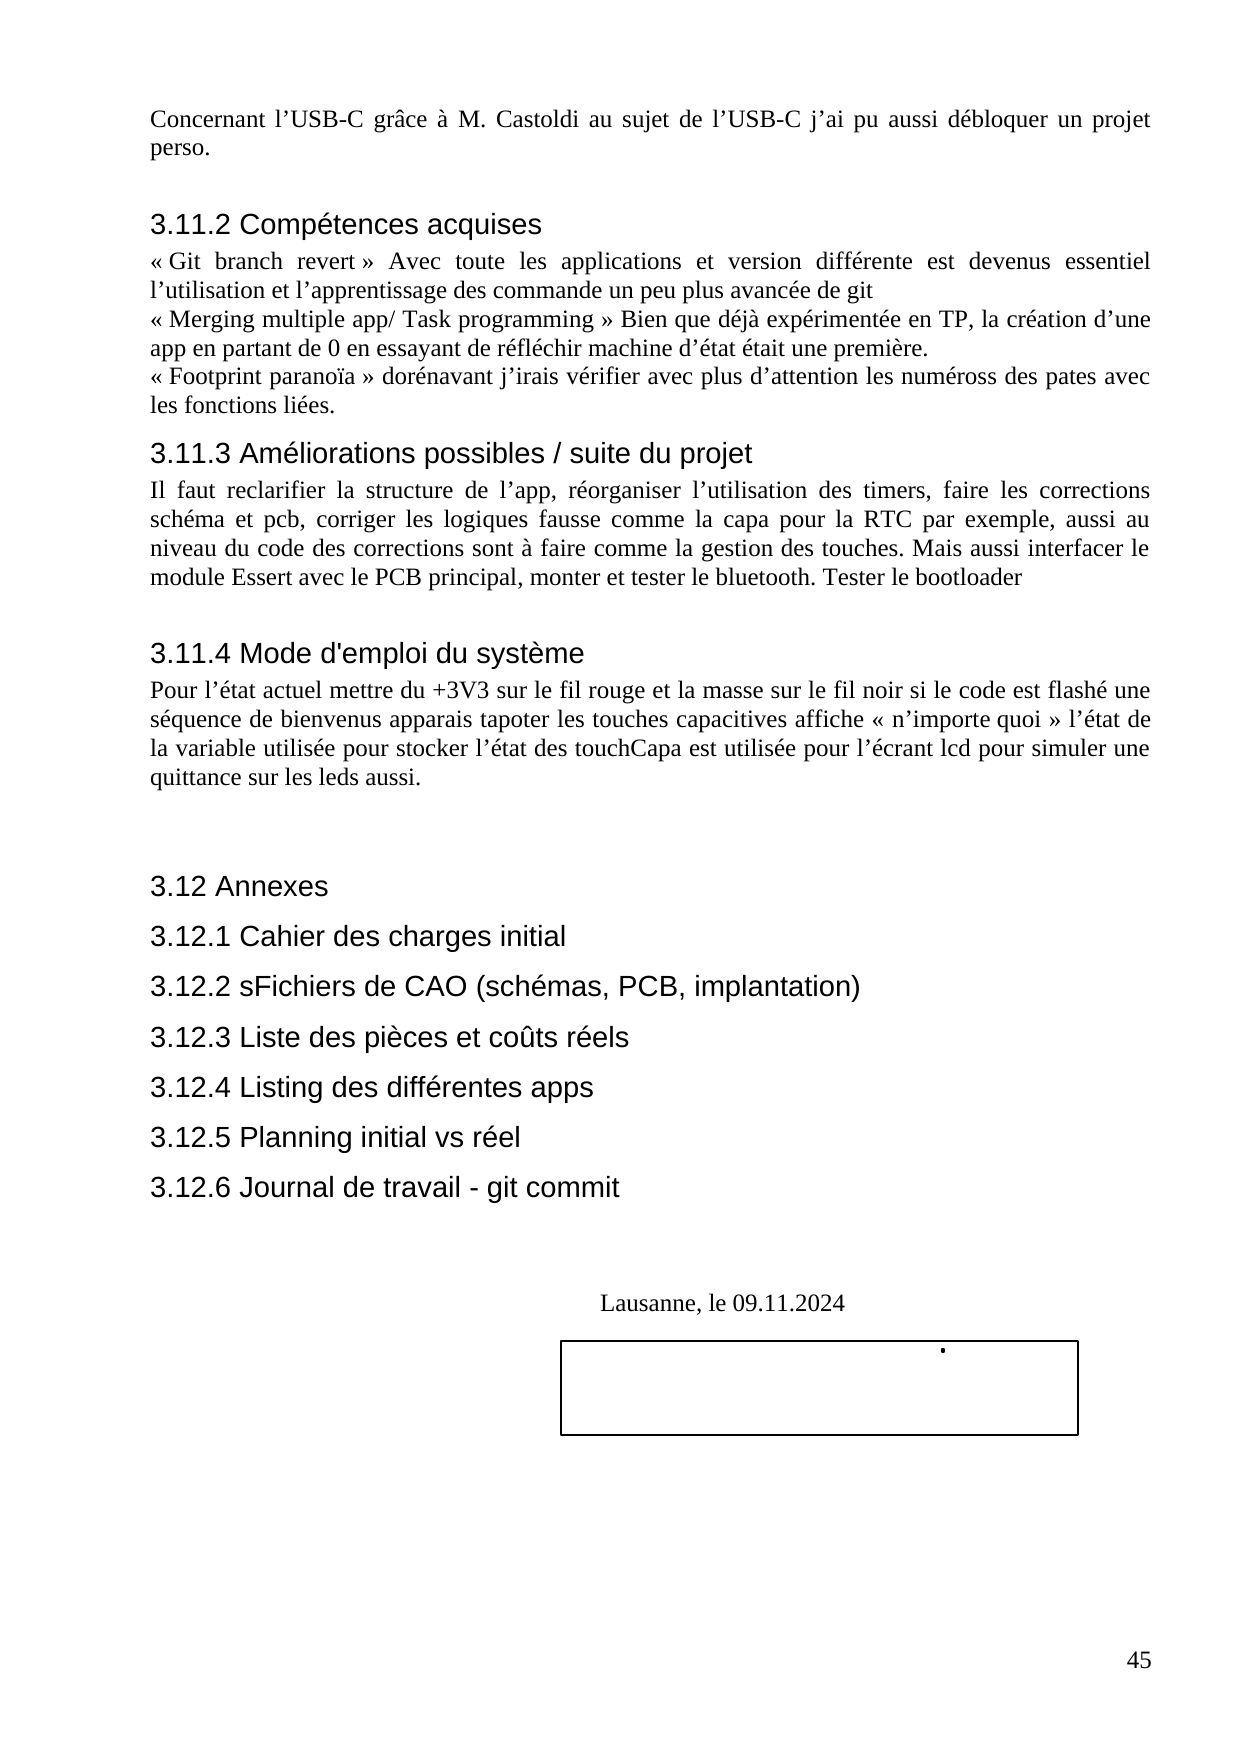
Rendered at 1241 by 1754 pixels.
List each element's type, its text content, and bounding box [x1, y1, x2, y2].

subtitle Cahier des charges initial [150, 919, 1152, 953]
subtitle Améliorations possibles / suite du projet [150, 436, 1152, 469]
text « Merging multiple app/ Task programming » Bien que déjà expérimentée en TP, la création d’une app en partant de 0 en essayant de réfléchir machine d’état était une première. [150, 304, 1152, 361]
subtitle Listing des différentes apps [150, 1070, 1152, 1103]
subtitle sFichiers de CAO (schémas, PCB, implantation) [150, 969, 1152, 1003]
text « Git branch revert » Avec toute les applications et version différente est devenus essentiel l’utilisation et l’apprentissage des commande un peu plus avancée de git [150, 246, 1152, 304]
subtitle Annexes [150, 869, 1152, 902]
subtitle Planning initial vs réel [150, 1120, 1152, 1153]
text Lausanne, le 09.11.2024 [150, 1288, 1152, 1317]
text Concernant l’USB-C grâce à M. Castoldi au sujet de l’USB-C j’ai pu aussi débloquer un projet perso. [150, 104, 1152, 161]
subtitle Compétences acquises [150, 207, 1152, 240]
text Il faut reclarifier la structure de l’app, réorganiser l’utilisation des timers, faire les corrections schéma et pcb, corriger les logiques fausse comme la capa pour la RTC par exemple, aussi au niveau du code des corrections sont à faire comme la gestion des touches. Mais aussi interfacer le module Essert avec le PCB principal, monter et tester le bluetooth. Tester le bootloader [150, 475, 1152, 590]
subtitle Journal de travail - git commit [150, 1170, 1152, 1204]
subtitle Liste des pièces et coûts réels [150, 1019, 1152, 1053]
text Pour l’état actuel mettre du +3V3 sur le fil rouge et la masse sur le fil noir si le code est flashé une séquence de bienvenus apparais tapoter les touches capacitives affiche « n’importe quoi » l’état de la variable utilisée pour stocker l’état des touchCapa est utilisée pour l’écrant lcd pour simuler une quittance sur les leds aussi. [150, 676, 1152, 791]
text « Footprint paranoïa » dorénavant j’irais vérifier avec plus d’attention les numéross des pates avec les fonctions liées. [150, 361, 1152, 419]
subtitle Mode d'emploi du système [150, 636, 1152, 669]
